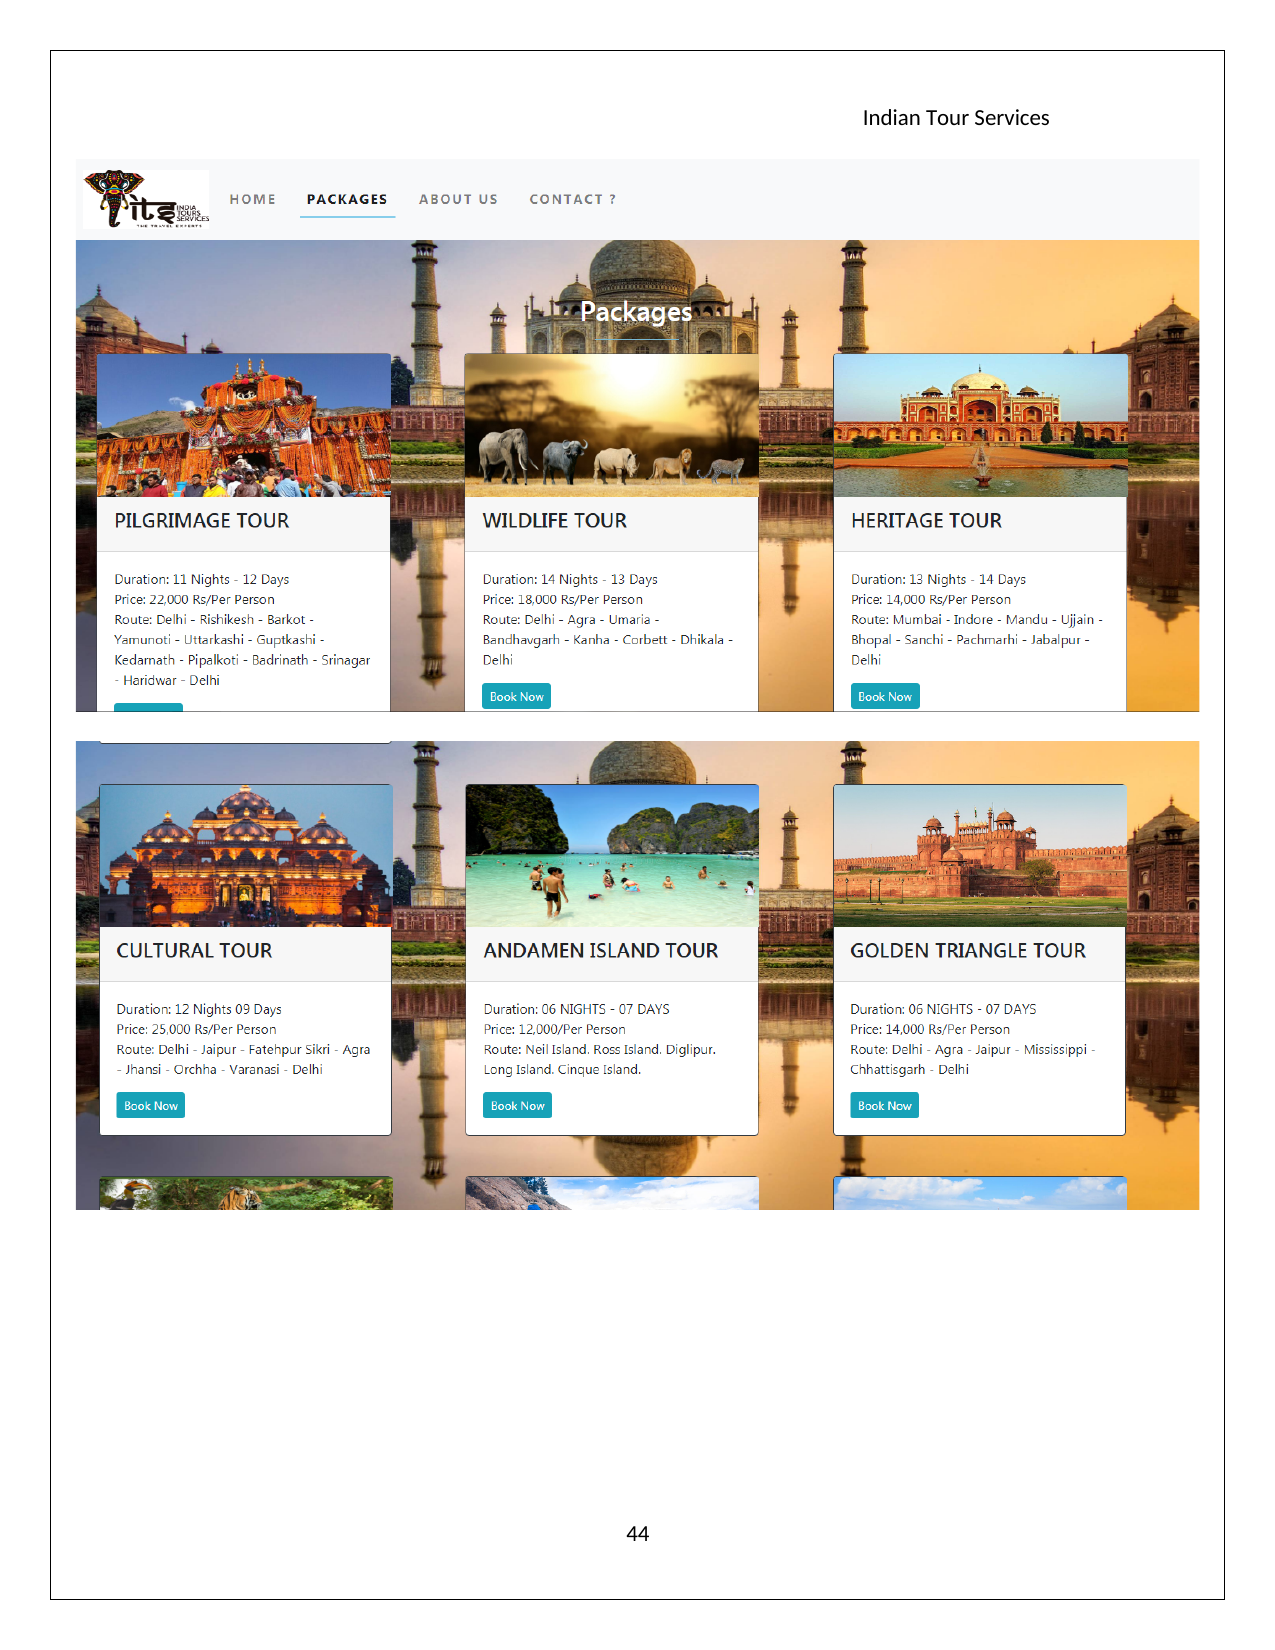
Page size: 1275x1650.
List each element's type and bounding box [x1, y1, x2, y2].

picture [75, 159, 1200, 712]
picture [75, 741, 1200, 1210]
